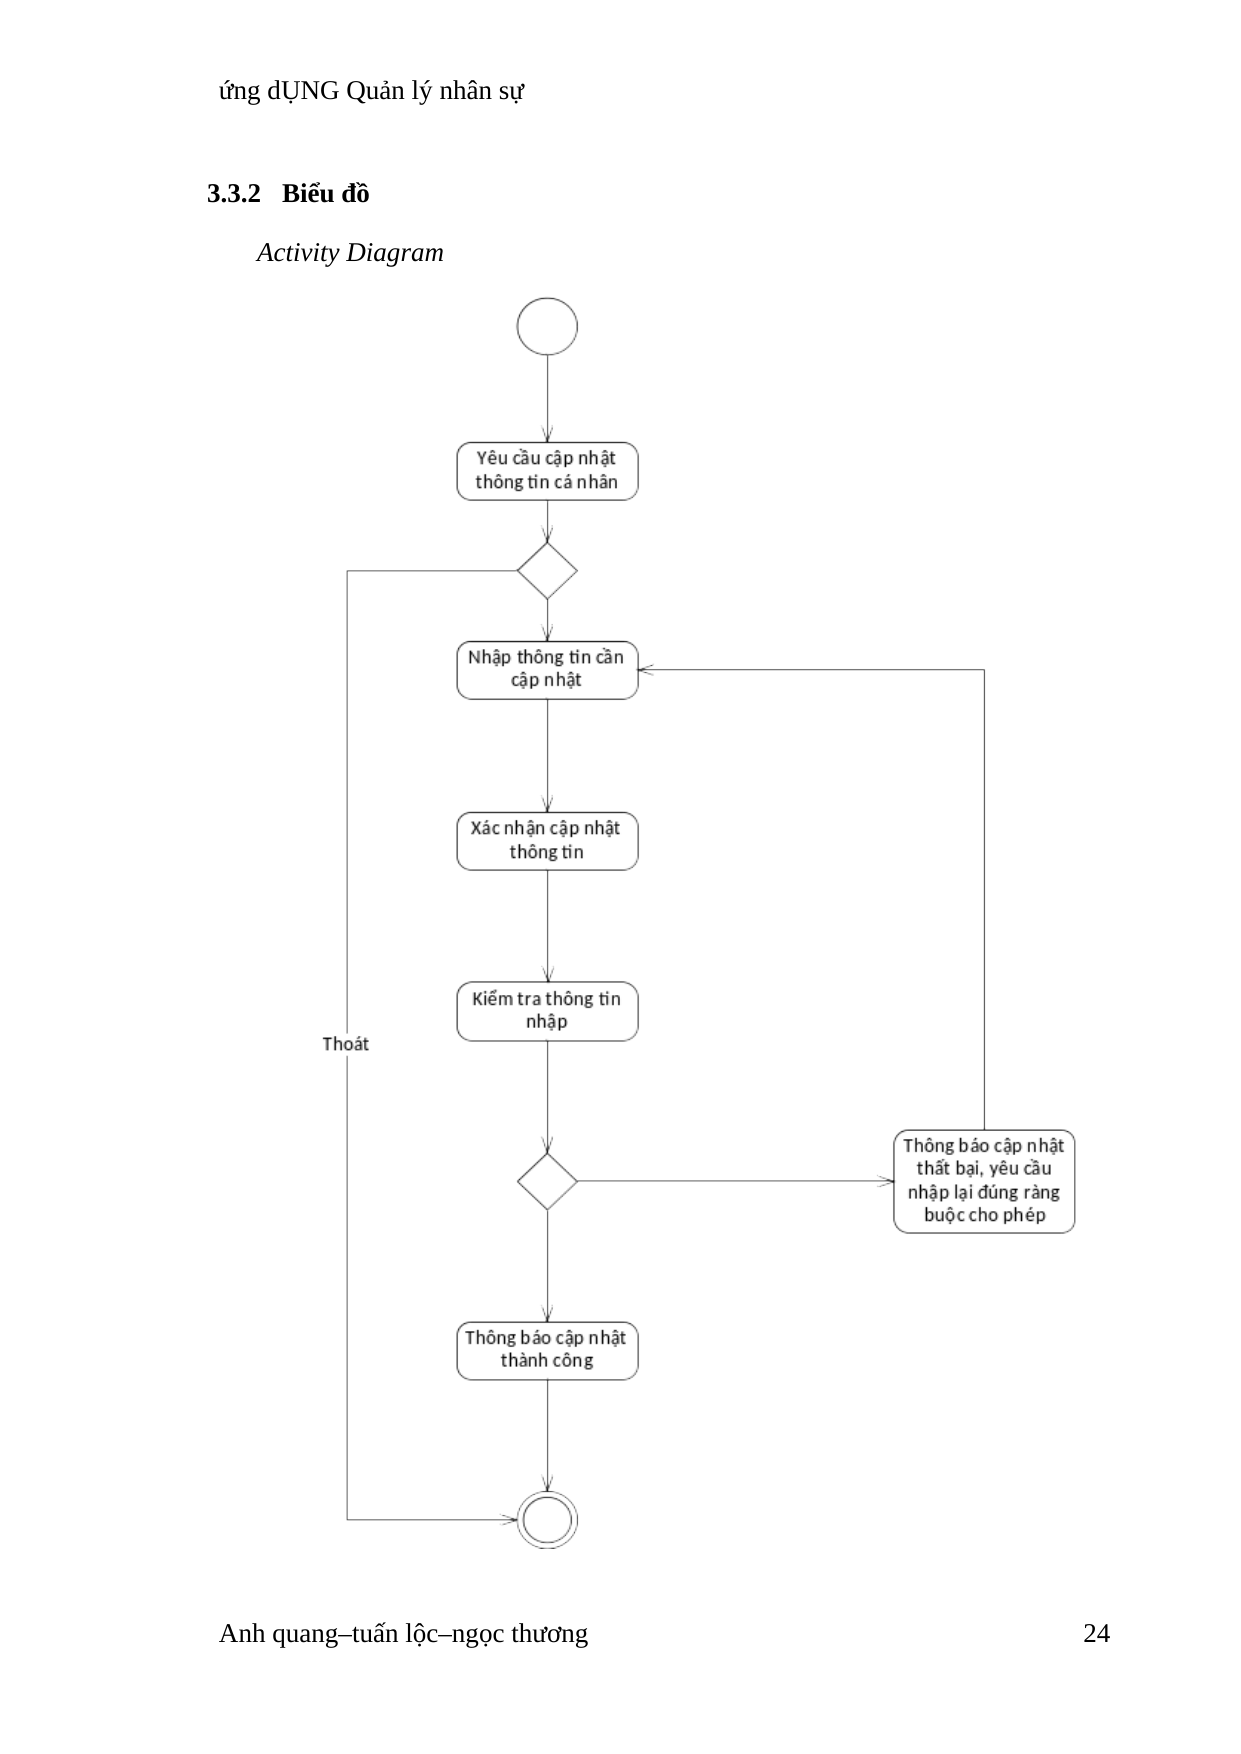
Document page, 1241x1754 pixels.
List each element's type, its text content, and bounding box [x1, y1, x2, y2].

subtitle Biểu đồ [207, 177, 1122, 208]
text Activity Diagram [257, 236, 1122, 267]
